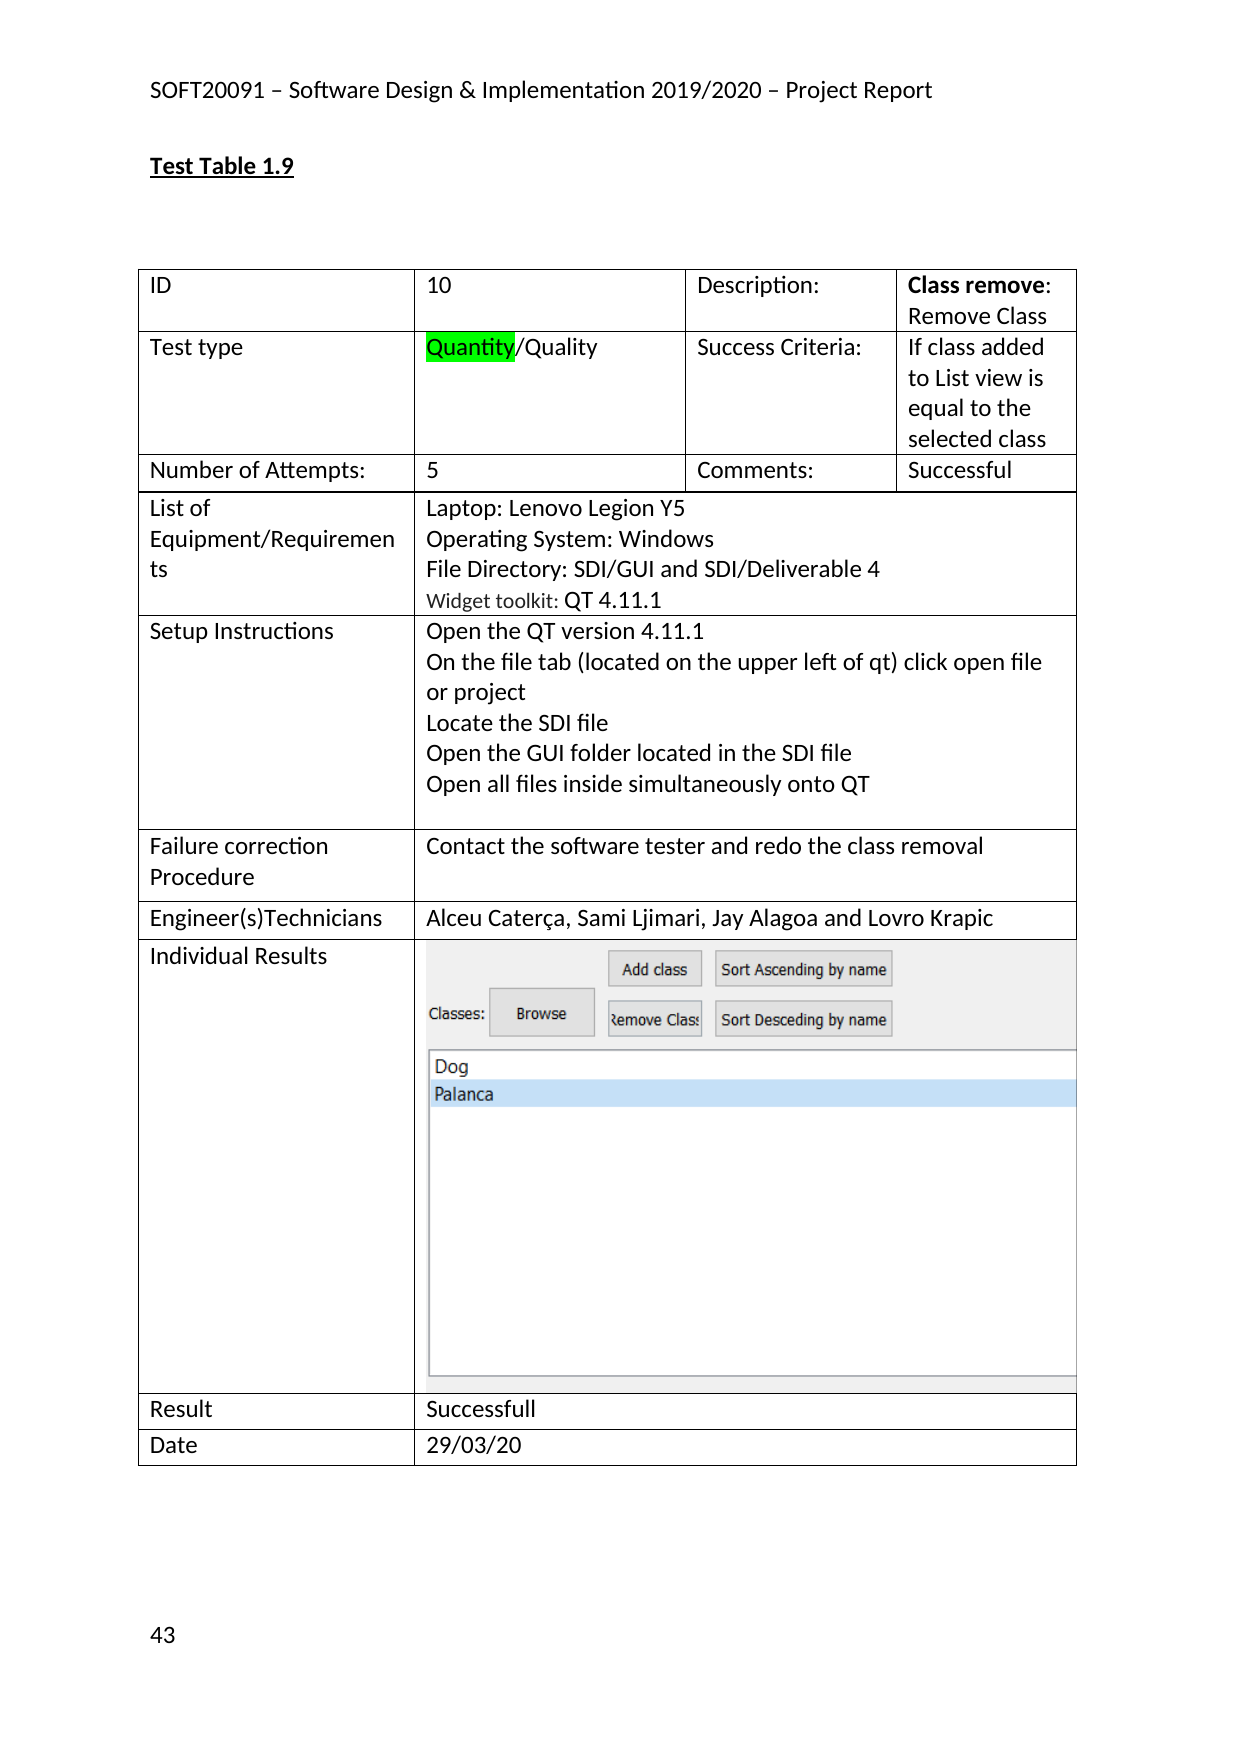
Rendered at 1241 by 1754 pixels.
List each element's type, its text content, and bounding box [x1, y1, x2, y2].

table_header Class remove: Remove Class [897, 270, 1076, 331]
table_cell Success Criteria: [686, 332, 896, 454]
table_cell Failure correction Procedure [139, 830, 414, 901]
table_header Description: [686, 270, 896, 331]
table_header 10 [415, 270, 685, 331]
table_cell 29/03/20 [415, 1430, 1076, 1464]
picture [426, 940, 1077, 1393]
table_cell Engineer(s)Technicians [139, 902, 414, 939]
table_cell Quantity/Quality [415, 332, 685, 454]
table_cell Number of Attempts: [139, 455, 414, 491]
table_cell Setup Instructions [139, 616, 414, 829]
table_cell Individual Results [139, 940, 414, 1392]
table_cell [415, 940, 426, 1392]
table_cell If class added to List view is equal to the selected class [897, 332, 1076, 454]
table_cell Comments: [686, 455, 896, 491]
table_cell Alceu Caterça, Sami Ljimari, Jay Alagoa and Lovro Krapic [415, 902, 1076, 939]
table_cell Laptop: Lenovo Legion Y5 Operating System: Windows File Directory: SDI/GUI and SDI/Deliverable 4 Widget toolkit: QT 4.11.1 [415, 493, 1076, 614]
table_cell Contact the software tester and redo the class removal [415, 830, 1076, 901]
table_cell Successfull [415, 1394, 1076, 1428]
table_cell 5 [415, 455, 685, 491]
text Test Table 1.9 [150, 150, 1090, 181]
table_cell Successful [897, 455, 1076, 491]
table_cell Open the QT version 4.11.1 On the file tab (located on the upper left of qt) click open file or project Locate the SDI file Open the GUI folder located in the SDI file Open all files inside simultaneously onto QT [415, 616, 1076, 829]
table_cell Result [139, 1394, 414, 1428]
table_cell List of Equipment/Requirements [139, 493, 414, 614]
table_cell Date [139, 1430, 414, 1464]
table_cell Test type [139, 332, 414, 454]
table_header ID [139, 270, 414, 331]
